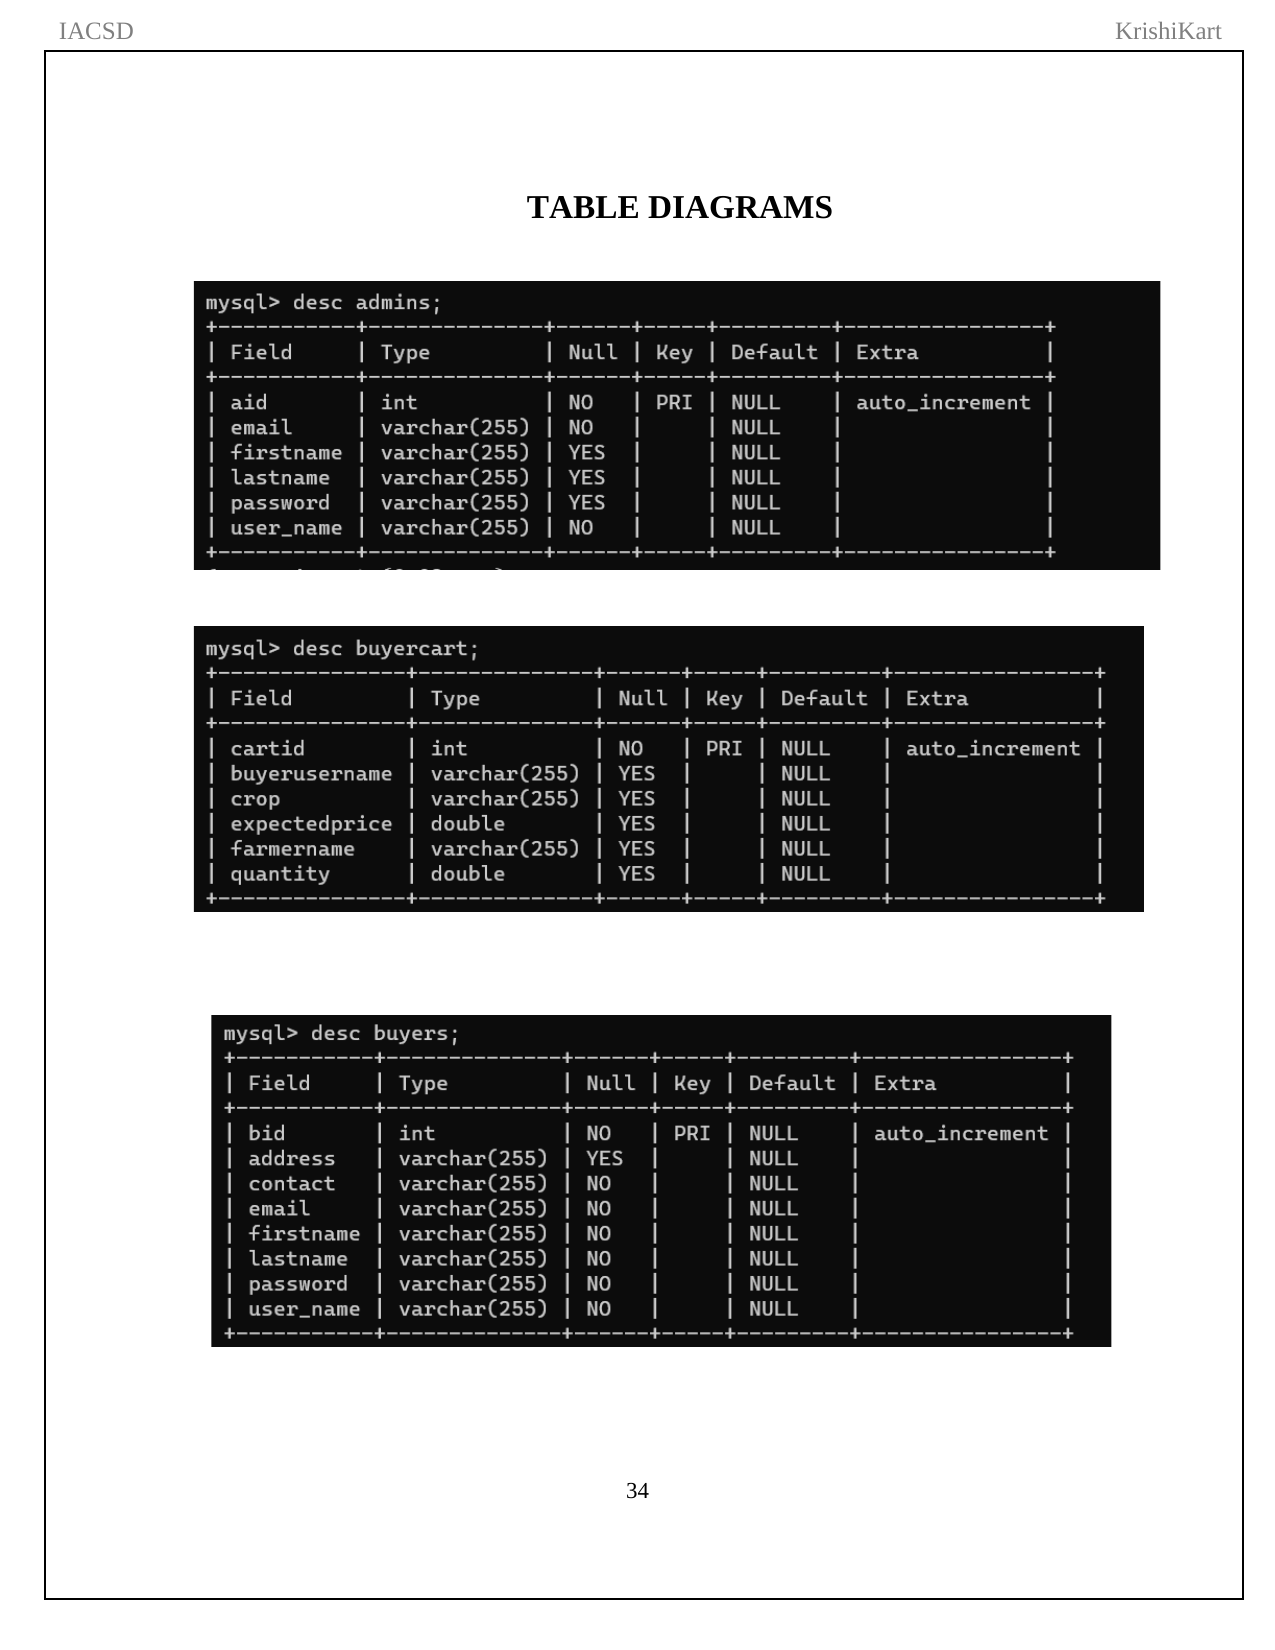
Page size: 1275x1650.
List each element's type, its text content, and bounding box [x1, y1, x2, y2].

subtitle TABLE DIAGRAMS [231, 187, 1129, 225]
picture [193, 281, 1161, 570]
picture [193, 626, 1144, 912]
picture [211, 1015, 1112, 1347]
